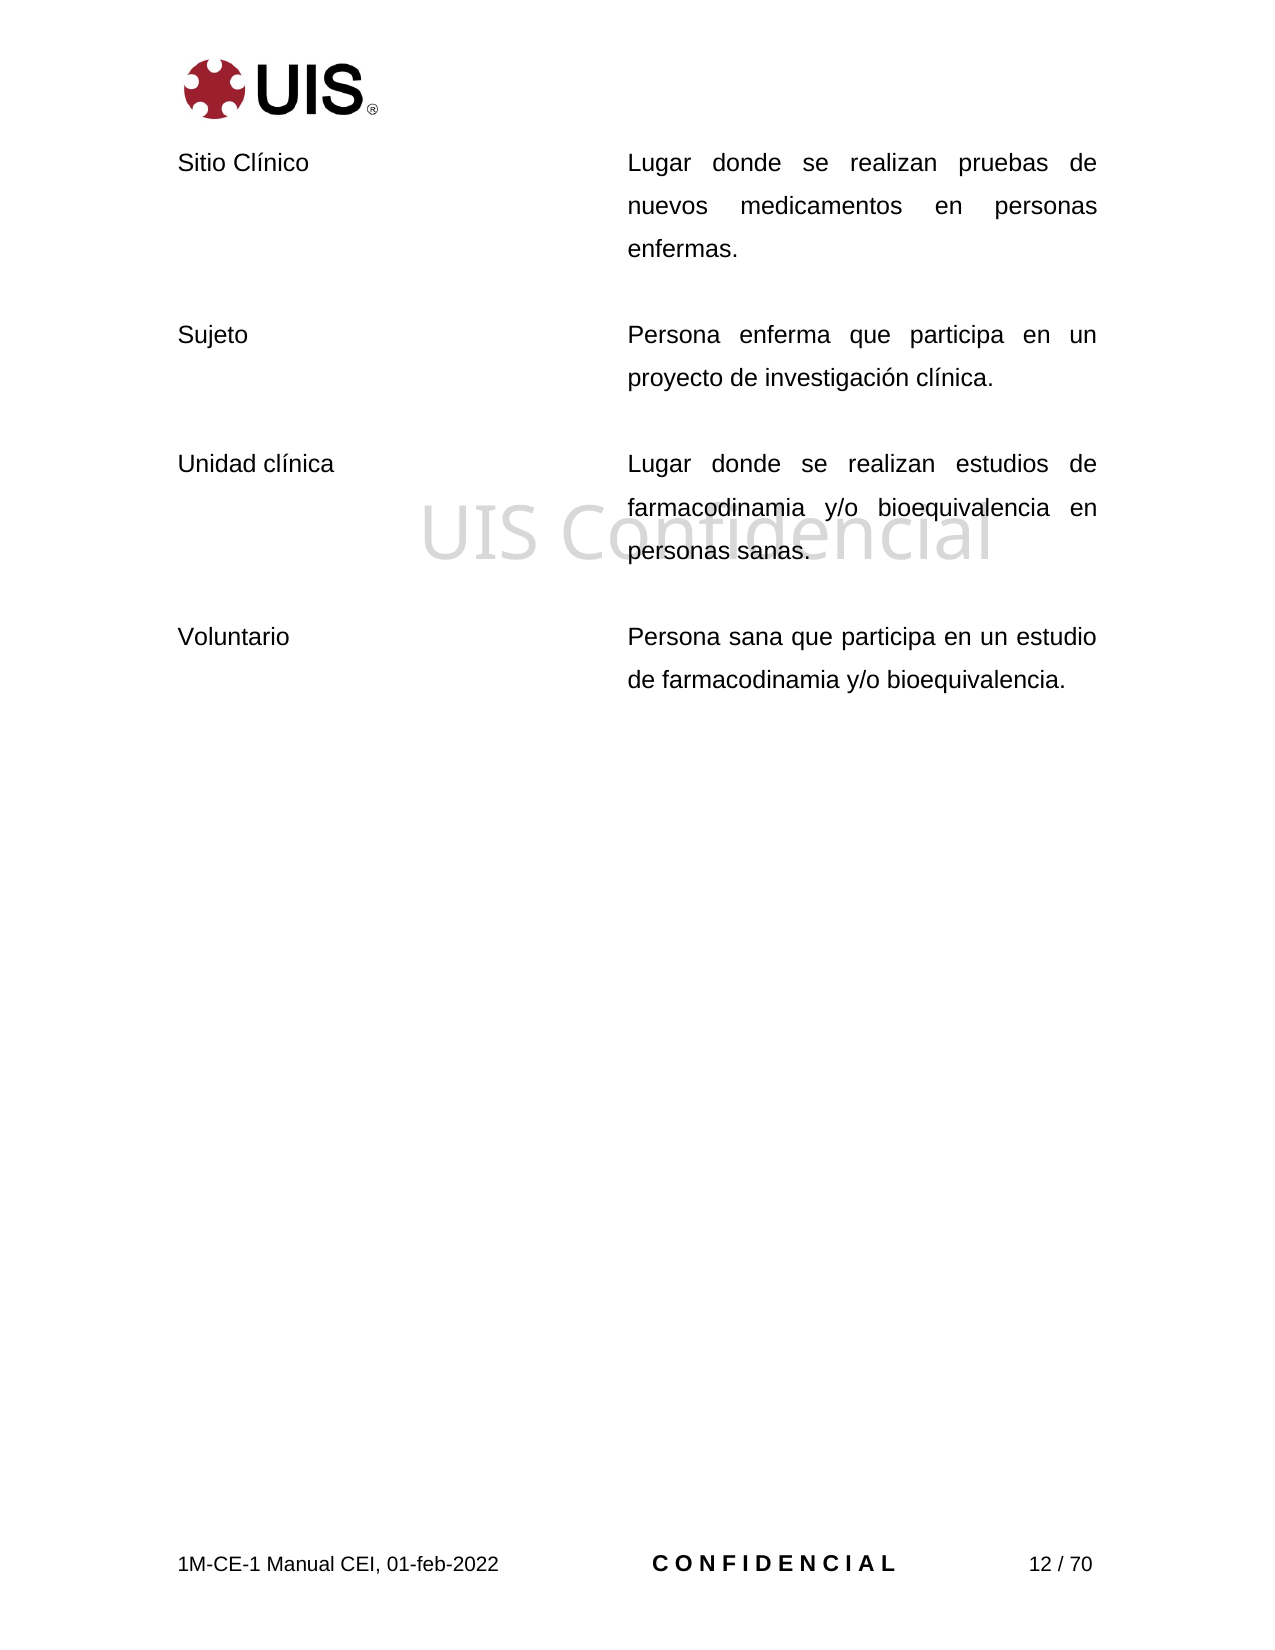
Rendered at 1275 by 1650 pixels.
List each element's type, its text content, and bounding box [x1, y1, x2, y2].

text Sitio Clínico Lugar donde se realizan pruebas de nuevos medicamentos en personas enfermas. [177, 148, 1098, 263]
text Sujeto Persona enferma que participa en un proyecto de investigación clínica. [177, 320, 1098, 392]
text Unidad clínica Lugar donde se realizan estudios de farmacodinamia y/o bioequivalencia en personas sanas. [177, 449, 1098, 564]
text Voluntario Persona sana que participa en un estudio de farmacodinamia y/o bioequivalencia. [177, 622, 1098, 694]
picture [182, 57, 380, 121]
